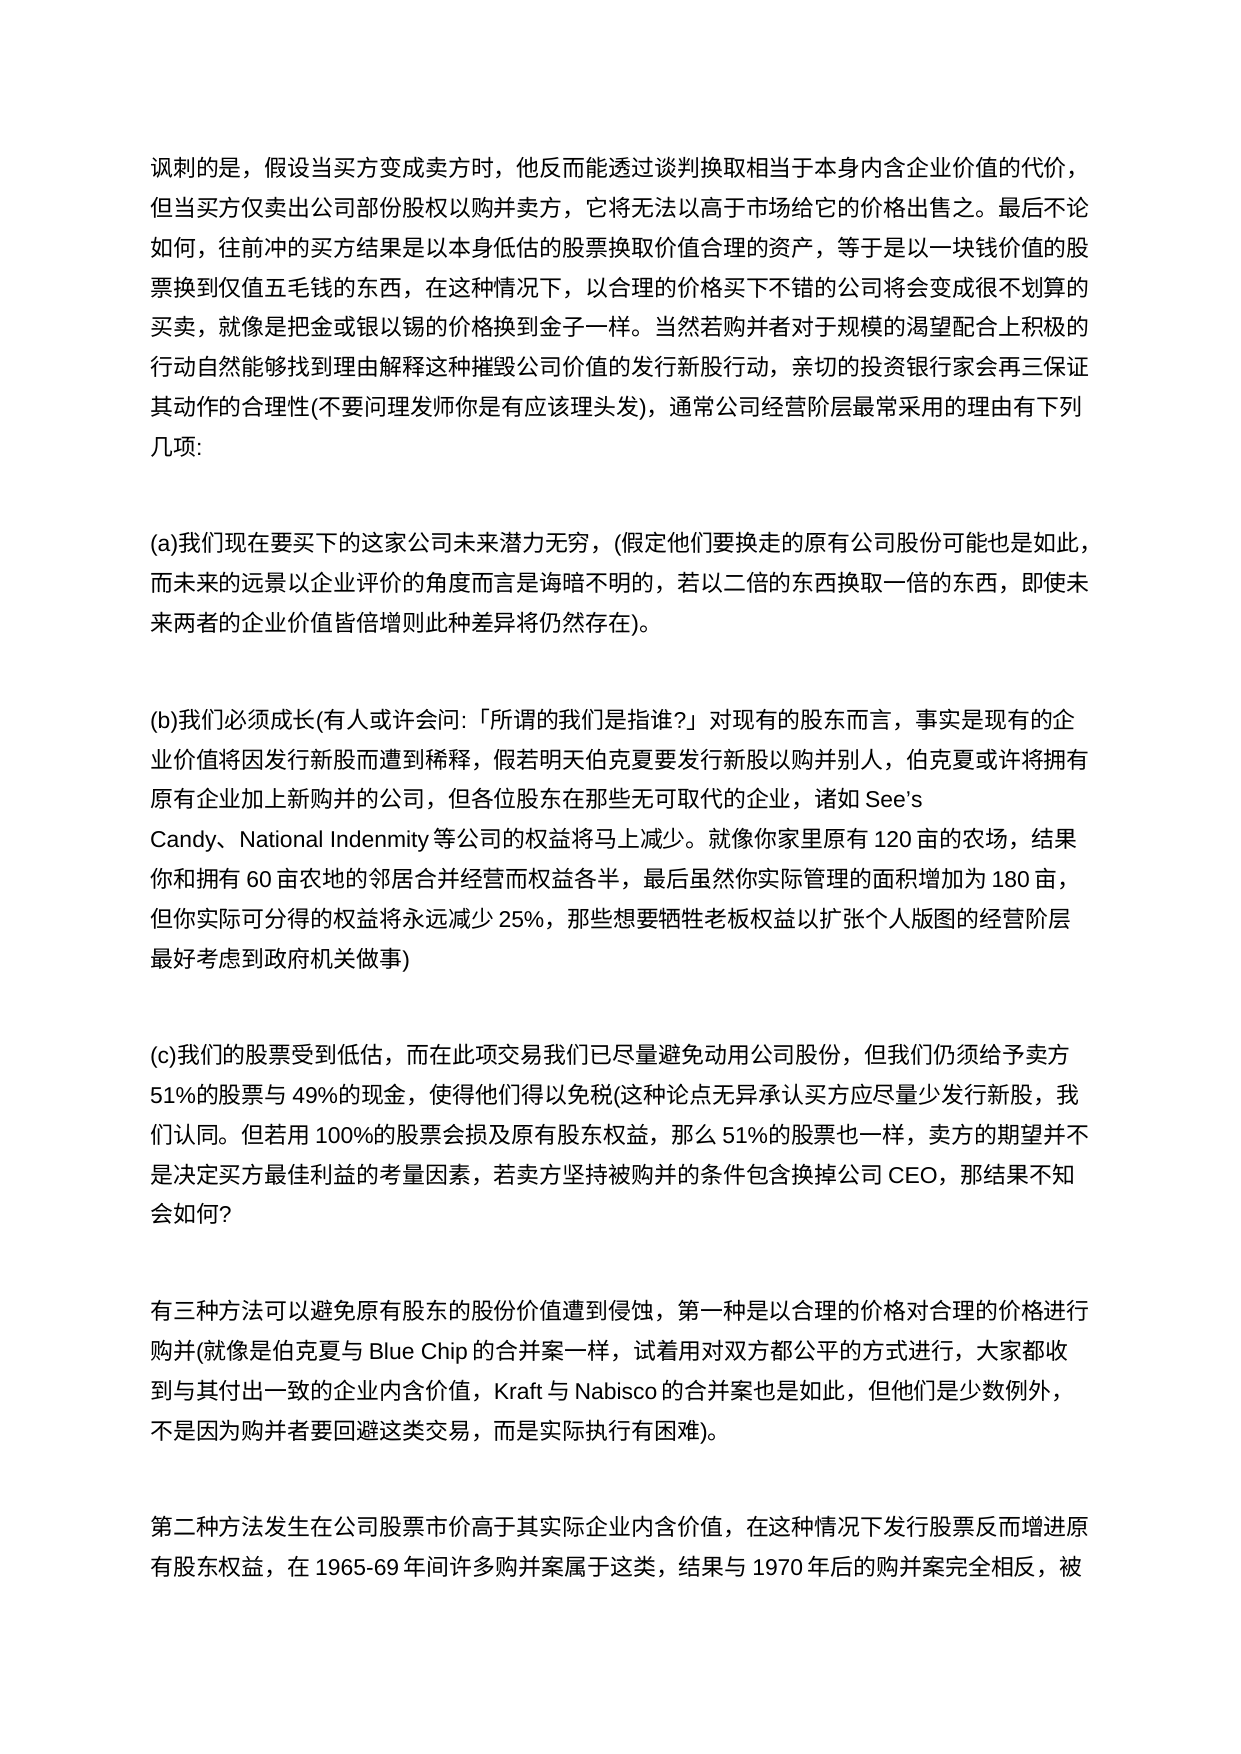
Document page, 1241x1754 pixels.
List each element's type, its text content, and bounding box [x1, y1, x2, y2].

text 讽刺的是，假设当买方变成卖方时，他反而能透过谈判换取相当于本身内含企业价值的代价，但当买方仅卖出公司部份股权以购并卖方，它将无法以高于市场给它的价格出售之。最后不论如何，往前冲的买方结果是以本身低估的股票换取价值合理的资产，等于是以一块钱价值的股票换到仅值五毛钱的东西，在这种情况下，以合理的价格买下不错的公司将会变成很不划算的买卖，就像是把金或银以锡的价格换到金子一样。当然若购并者对于规模的渴望配合上积极的行动自然能够找到理由解释这种摧毁公司价值的发行新股行动，亲切的投资银行家会再三保证其动作的合理性(不要问理发师你是有应该理头发)，通常公司经营阶层最常采用的理由有下列几项: [150, 150, 1090, 462]
text (a)我们现在要买下的这家公司未来潜力无穷，(假定他们要换走的原有公司股份可能也是如此，而未来的远景以企业评价的角度而言是诲暗不明的，若以二倍的东西换取一倍的东西，即使未来两者的企业价值皆倍增则此种差异将仍然存在)。 [150, 525, 1090, 638]
text (b)我们必须成长(有人或许会问:「所谓的我们是指谁?」对现有的股东而言，事实是现有的企业价值将因发行新股而遭到稀释，假若明天伯克夏要发行新股以购并别人，伯克夏或许将拥有原有企业加上新购并的公司，但各位股东在那些无可取代的企业，诸如See’s Candy、National Indenmity等公司的权益将马上减少。就像你家里原有120亩的农场，结果你和拥有60亩农地的邻居合并经营而权益各半，最后虽然你实际管理的面积增加为180亩，但你实际可分得的权益将永远减少25%，那些想要牺牲老板权益以扩张个人版图的经营阶层最好考虑到政府机关做事) [150, 702, 1090, 974]
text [150, 1509, 1090, 1582]
text 有三种方法可以避免原有股东的股份价值遭到侵蚀，第一种是以合理的价格对合理的价格进行购并(就像是伯克夏与Blue Chip的合并案一样，试着用对双方都公平的方式进行，大家都收到与其付出一致的企业内含价值，Kraft与Nabisco的合并案也是如此，但他们是少数例外，不是因为购并者要回避这类交易，而是实际执行有困难)。 [150, 1293, 1090, 1446]
text (c)我们的股票受到低估，而在此项交易我们已尽量避免动用公司股份，但我们仍须给予卖方51%的股票与49%的现金，使得他们得以免税(这种论点无异承认买方应尽量少发行新股，我们认同。但若用100%的股票会损及原有股东权益，那么51%的股票也一样，卖方的期望并不是决定买方最佳利益的考量因素，若卖方坚持被购并的条件包含换掉公司CEO，那结果不知会如何? [150, 1037, 1090, 1229]
